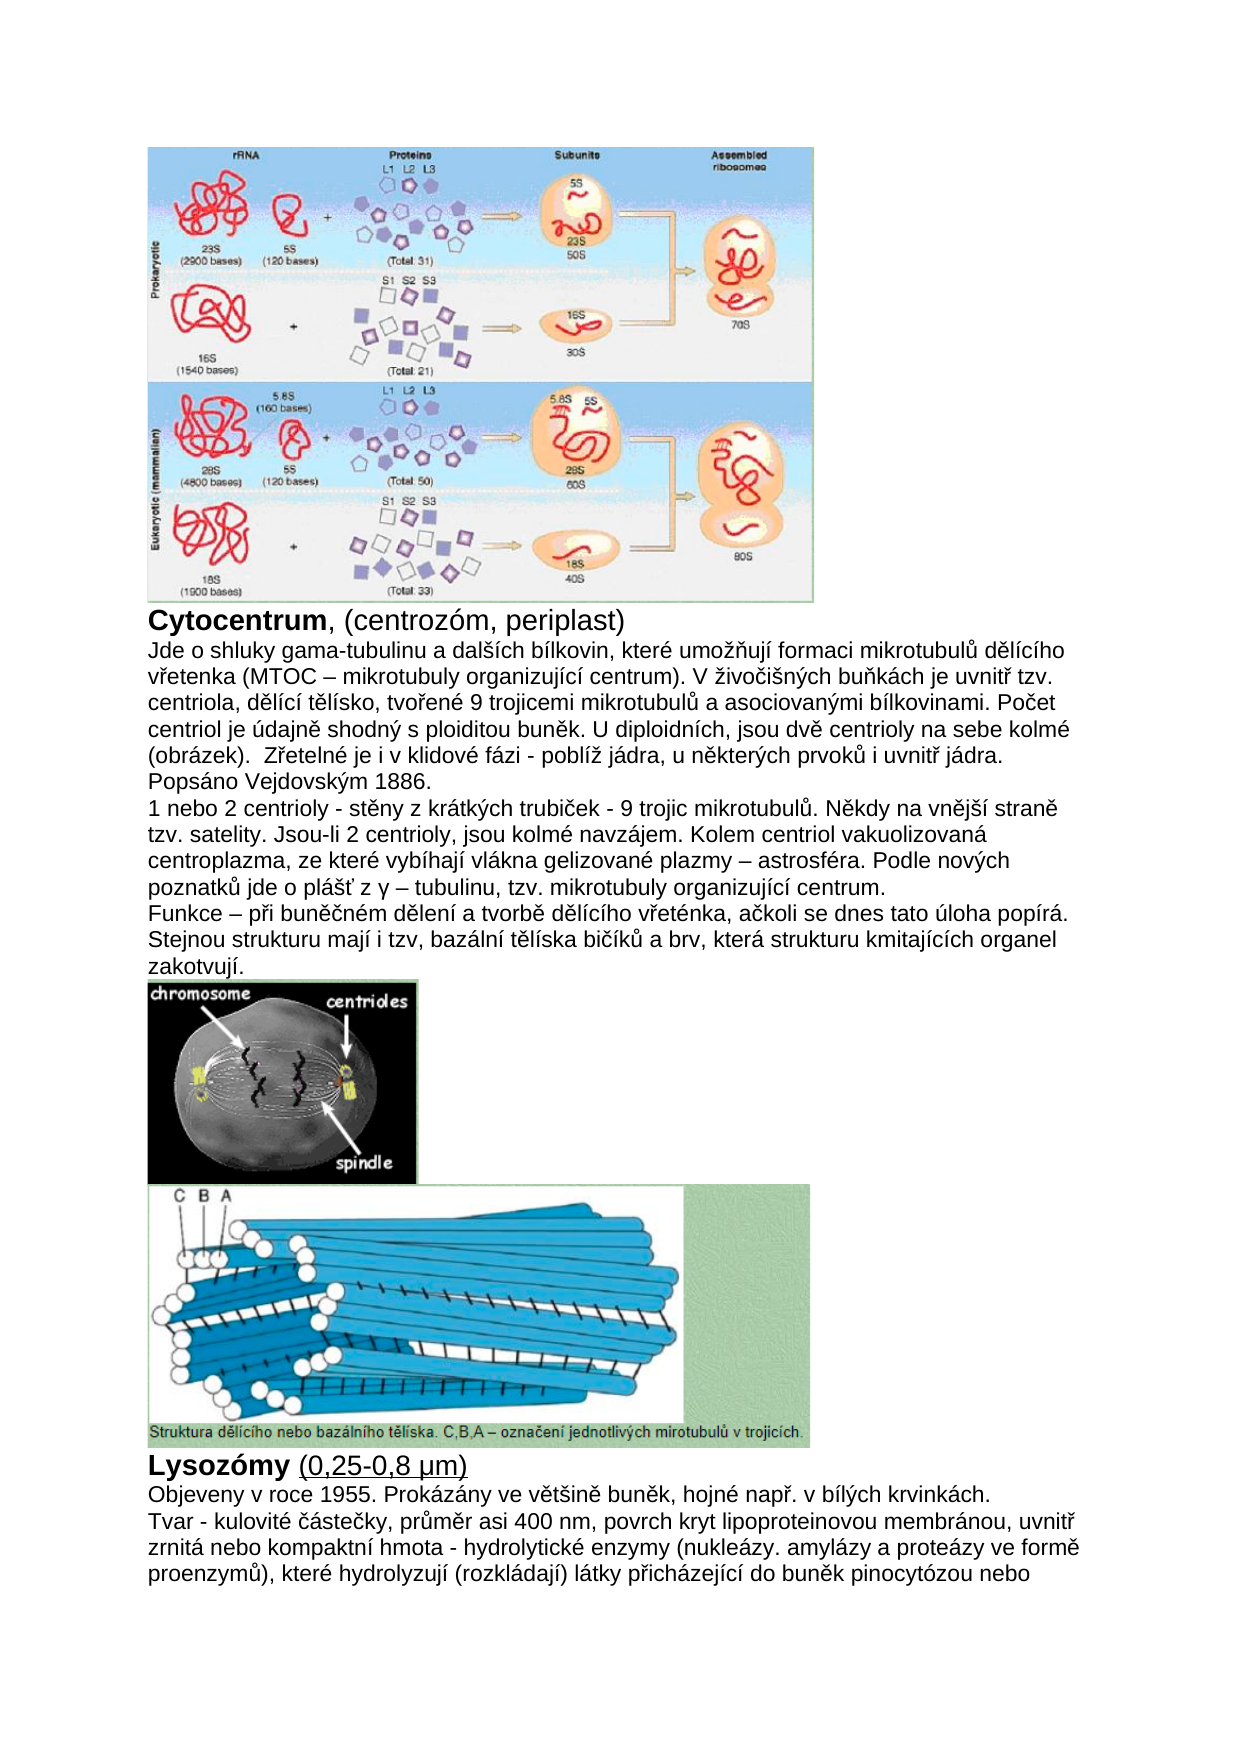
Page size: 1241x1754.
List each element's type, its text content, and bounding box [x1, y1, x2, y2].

text Cytocentrum, (centrozóm, periplast) [148, 603, 1093, 637]
picture [147, 979, 811, 1448]
text Lysozómy (0,25-0,8 μm) [148, 1448, 1093, 1481]
text Objeveny v roce 1955. Prokázány ve většině buněk, hojné např. v bílých krvinkách. [148, 1481, 1093, 1508]
picture [147, 147, 815, 603]
text Funkce – při buněčném dělení a tvorbě dělícího vřeténka, ačkoli se dnes tato úloha popírá. Stejnou strukturu mají i tzv, bazální tělíska bičíků a brv, která strukturu kmitajících organel zakotvují. [148, 900, 1093, 979]
text Jde o shluky gama-tubulinu a dalších bílkovin, které umožňují formaci mikrotubulů dělícího vřetenka (MTOC – mikrotubuly organizující centrum). V živočišných buňkách je uvnitř tzv. centriola, dělící tělísko, tvořené 9 trojicemi mikrotubulů a asociovanými bílkovinami. Počet centriol je údajně shodný s ploiditou buněk. U diploidních, jsou dvě centrioly na sebe kolmé (obrázek). Zřetelné je i v klidové fázi - poblíž jádra, u některých prvoků i uvnitř jádra. Popsáno Vejdovským 1886. [148, 637, 1093, 795]
text 1 nebo 2 centrioly - stěny z krátkých trubiček - 9 trojic mikrotubulů. Někdy na vnější straně tzv. satelity. Jsou-li 2 centrioly, jsou kolmé navzájem. Kolem centriol vakuolizovaná centroplazma, ze které vybíhají vlákna gelizované plazmy – astrosféra. Podle nových poznatků jde o plášť z γ – tubulinu, tzv. mikrotubuly organizující centrum. [148, 795, 1093, 900]
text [148, 1508, 1093, 1587]
